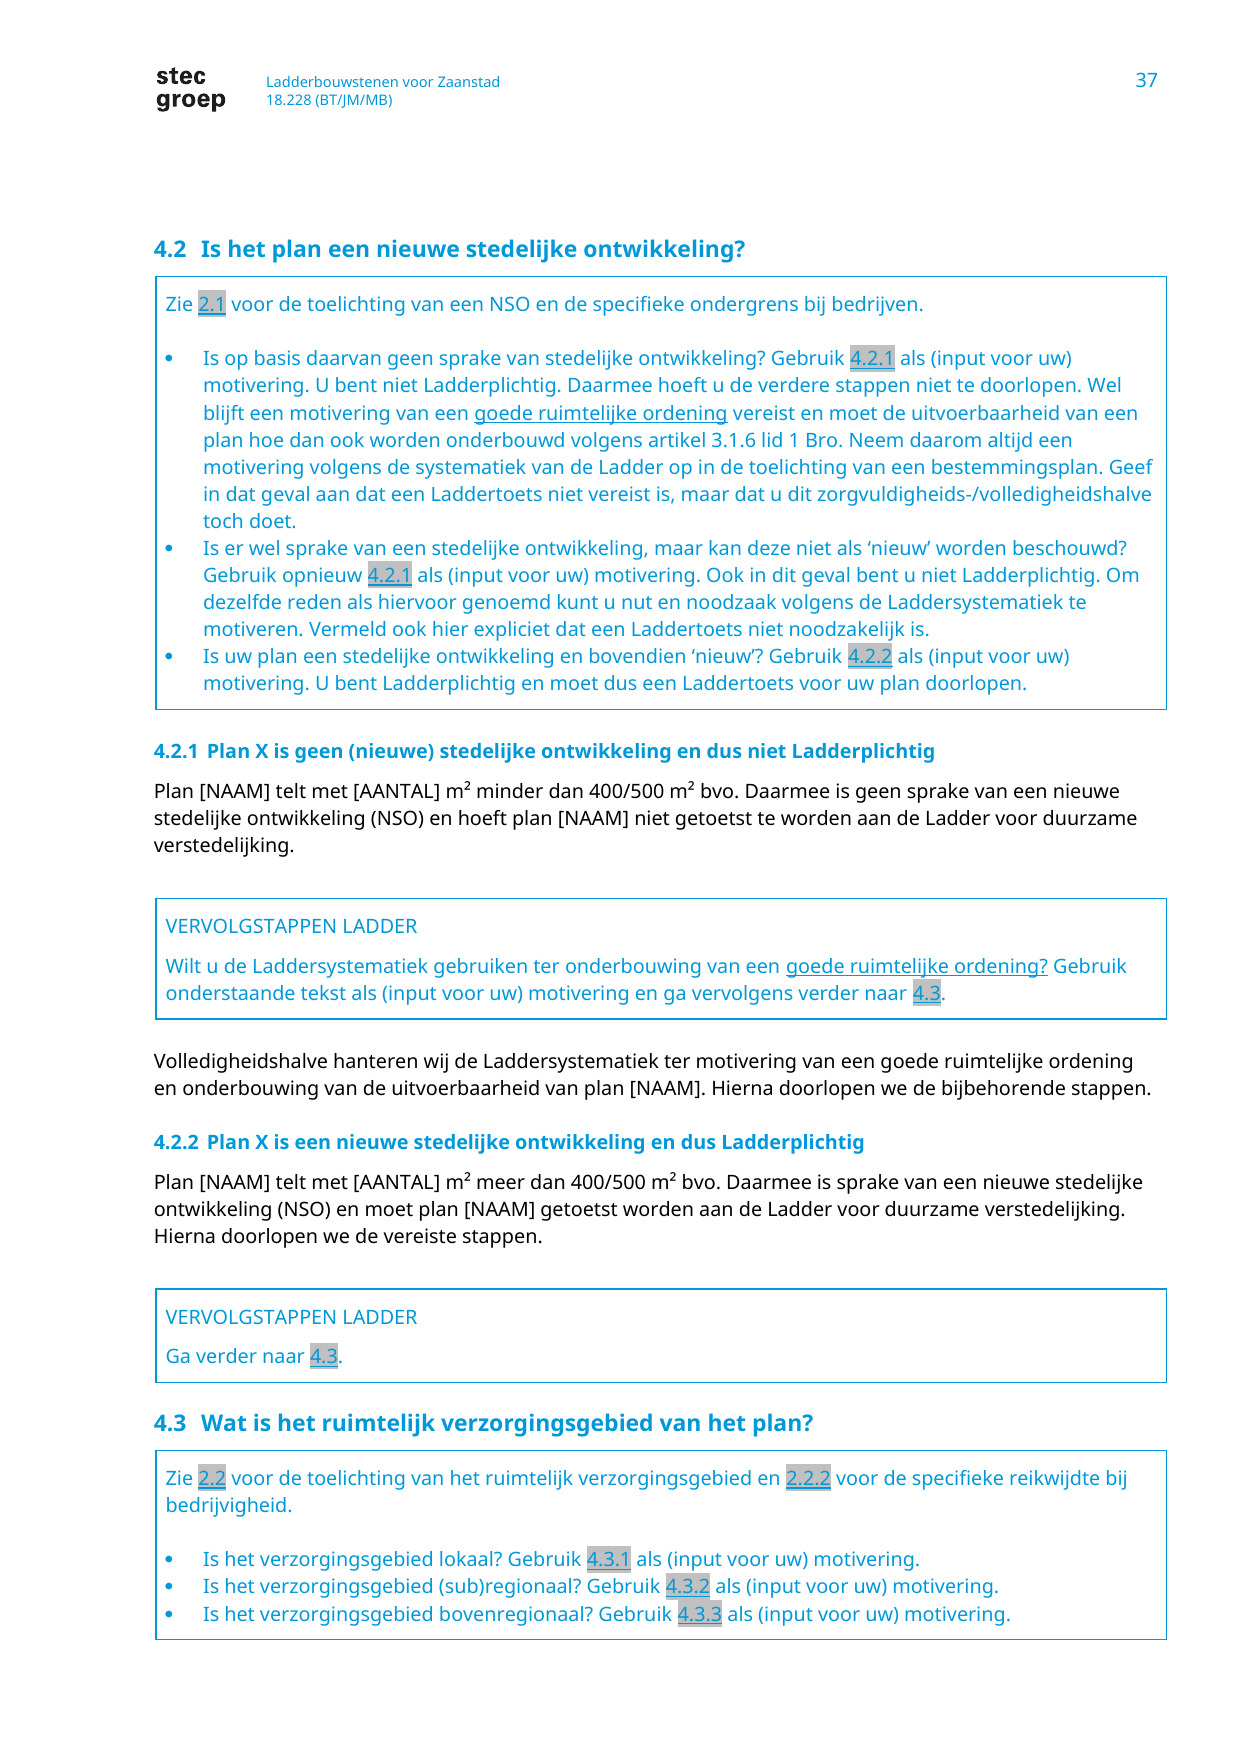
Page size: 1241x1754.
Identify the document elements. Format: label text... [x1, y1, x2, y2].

text Plan [NAAM] telt met [AANTAL] m² meer dan 400/500 m² bvo. Daarmee is sprake van een nieuwe stedelijke ontwikkeling (NSO) en moet plan [NAAM] getoetst worden aan de Ladder voor duurzame verstedelijking. Hierna doorlopen we de vereiste stappen. [153, 1167, 1157, 1249]
text Zie 2.1 voor de toelichting van een NSO en de specifieke ondergrens bij bedrijven. [157, 277, 1166, 317]
text Plan [NAAM] telt met [AANTAL] m² minder dan 400/500 m² bvo. Daarmee is geen sprake van een nieuwe stedelijke ontwikkeling (NSO) en hoeft plan [NAAM] niet getoetst te worden aan de Ladder voor duurzame verstedelijking. [153, 777, 1157, 858]
text Zie 2.2 voor de toelichting van het ruimtelijk verzorgingsgebied en 2.2.2 voor de specifieke reikwijdte bij bedrijvigheid. [157, 1451, 1166, 1518]
list Is het verzorgingsgebied (sub)regionaal? Gebruik 4.3.2 als (input voor uw) motivering. [157, 1558, 1166, 1585]
subtitle Plan X is een nieuwe stedelijke ontwikkeling en dus Ladderplichtig [153, 1128, 1157, 1155]
text Vervolgstappen ladder [157, 899, 1166, 937]
text Wilt u de Laddersystematiek gebruiken ter onderbouwing van een goede ruimtelijke ordening? Gebruik onderstaande tekst als (input voor uw) motivering en ga vervolgens verder naar 4.3. [157, 937, 1166, 1018]
list Is het verzorgingsgebied bovenregionaal? Gebruik 4.3.3 als (input voor uw) motivering. [157, 1585, 1166, 1639]
text Is er wel sprake van een stedelijke ontwikkeling, maar kan deze niet als ‘nieuw’ worden beschouwd? Gebruik opnieuw 4.2.1 als (input voor uw) motivering. Ook in dit geval bent u niet Ladderplichtig. Om dezelfde reden als hiervoor genoemd kunt u nut en noodzaak volgens de Laddersystematiek te motiveren. Vermeld ook hier expliciet dat een Laddertoets niet noodzakelijk is. [157, 519, 1166, 628]
text Volledigheidshalve hanteren wij de Laddersystematiek ter motivering van een goede ruimtelijke ordening en onderbouwing van de uitvoerbaarheid van plan [NAAM]. Hierna doorlopen we de bijbehorende stappen. [153, 1047, 1157, 1101]
subtitle Plan X is geen (nieuwe) stedelijke ontwikkeling en dus niet Ladderplichtig [153, 737, 1157, 764]
text Vervolgstappen ladder [157, 1290, 1166, 1328]
list Is het verzorgingsgebied lokaal? Gebruik 4.3.1 als (input voor uw) motivering. [157, 1531, 1166, 1558]
picture [329, 95, 337, 105]
text Is uw plan een stedelijke ontwikkeling en bovendien ‘nieuw’? Gebruik 4.2.2 als (input voor uw) motivering. U bent Ladderplichtig en moet dus een Laddertoets voor uw plan doorlopen. [157, 628, 1166, 709]
picture [454, 79, 460, 87]
text Ga verder naar 4.3. [157, 1328, 1166, 1382]
picture [446, 79, 452, 87]
subtitle Wat is het ruimtelijk verzorgingsgebied van het plan? [153, 1410, 1157, 1437]
text Is op basis daarvan geen sprake van stedelijke ontwikkeling? Gebruik 4.2.1 als (input voor uw) motivering. U bent niet Ladderplichtig. Daarmee hoeft u de verdere stappen niet te doorlopen. Wel blijft een motivering van een goede ruimtelijke ordening vereist en moet de uitvoerbaarheid van een plan hoe dan ook worden onderbouwd volgens artikel 3.1.6 lid 1 Bro. Neem daarom altijd een motivering volgens de systematiek van de Ladder op in de toelichting van een bestemmingsplan. Geef in dat geval aan dat een Laddertoets niet vereist is, maar dat u dit zorgvuldigheids-/volledigheidshalve toch doet. [157, 330, 1166, 519]
subtitle Is het plan een nieuwe stedelijke ontwikkeling? [153, 236, 1157, 263]
